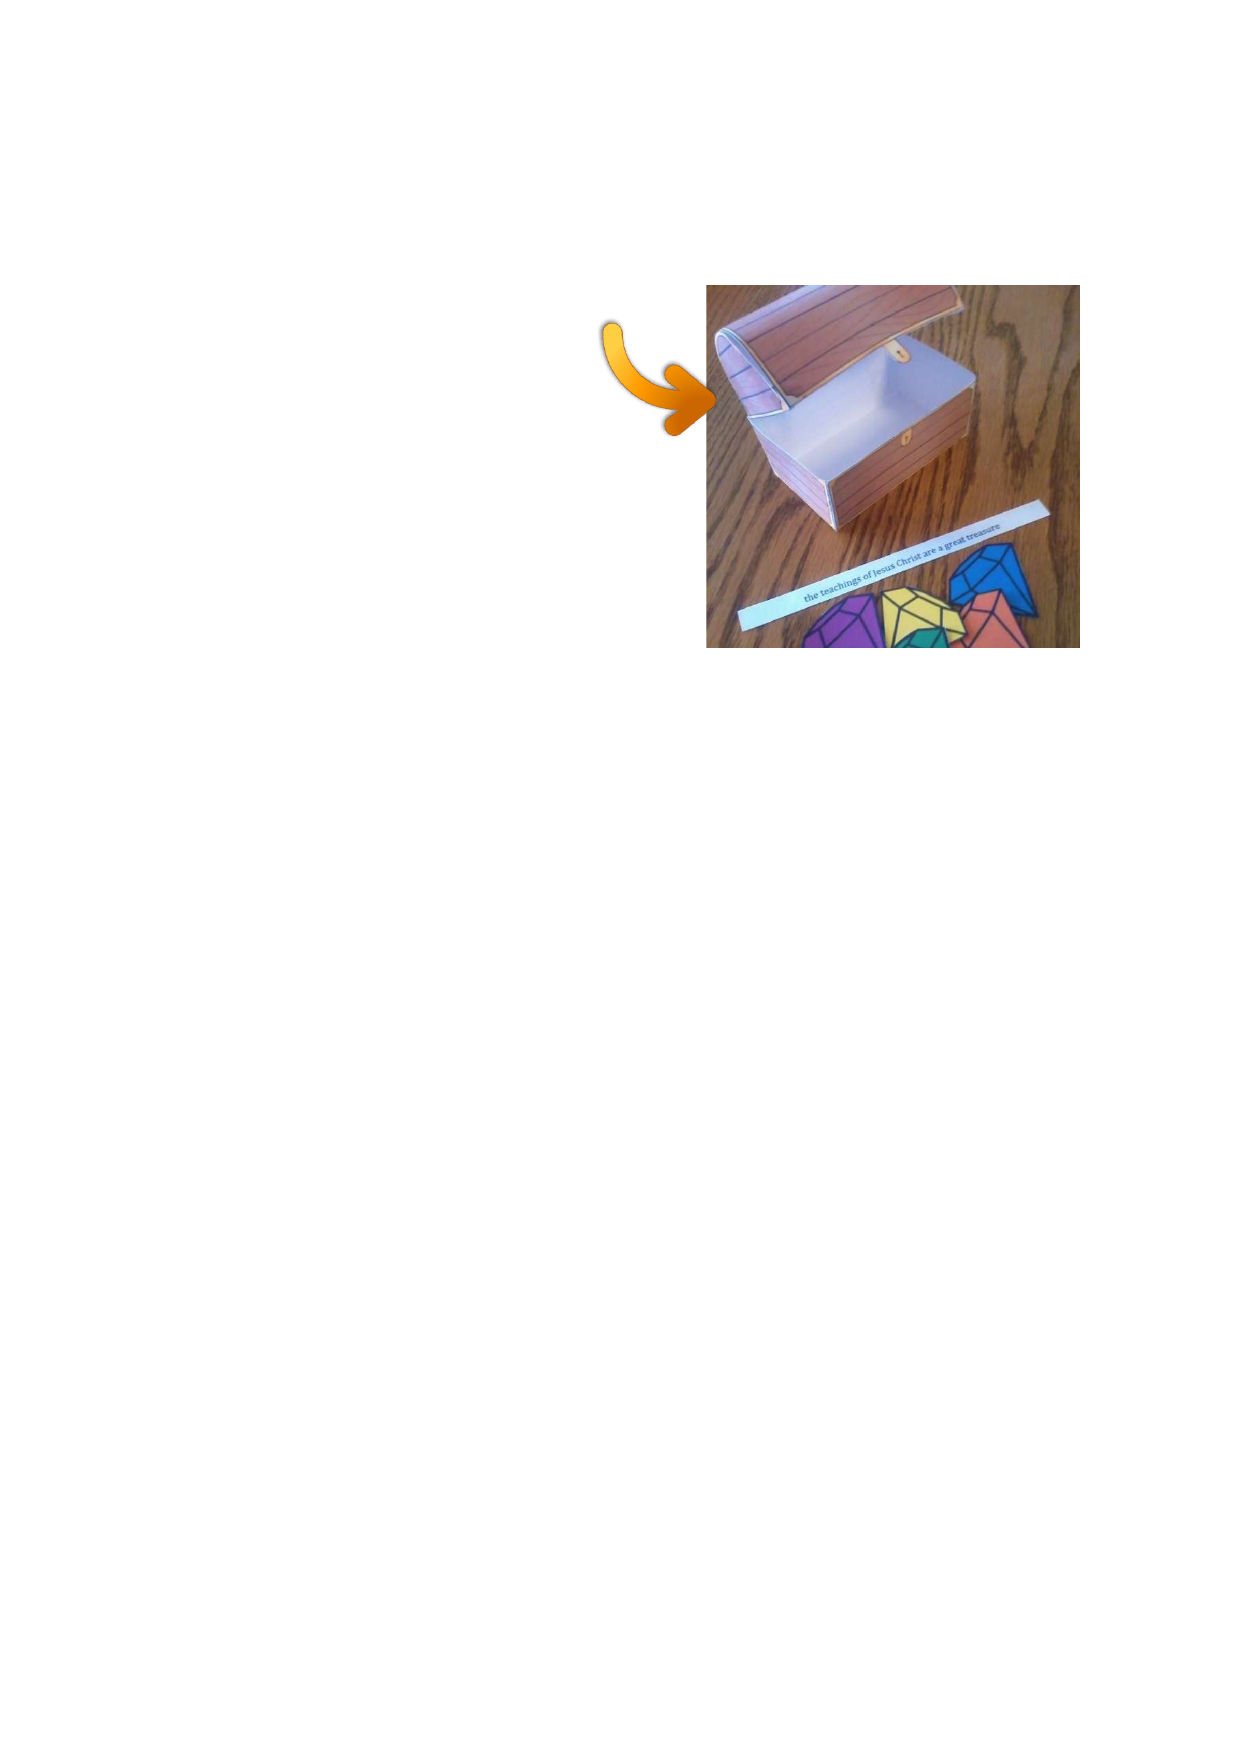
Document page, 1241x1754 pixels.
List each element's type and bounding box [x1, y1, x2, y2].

picture [592, 285, 1080, 648]
